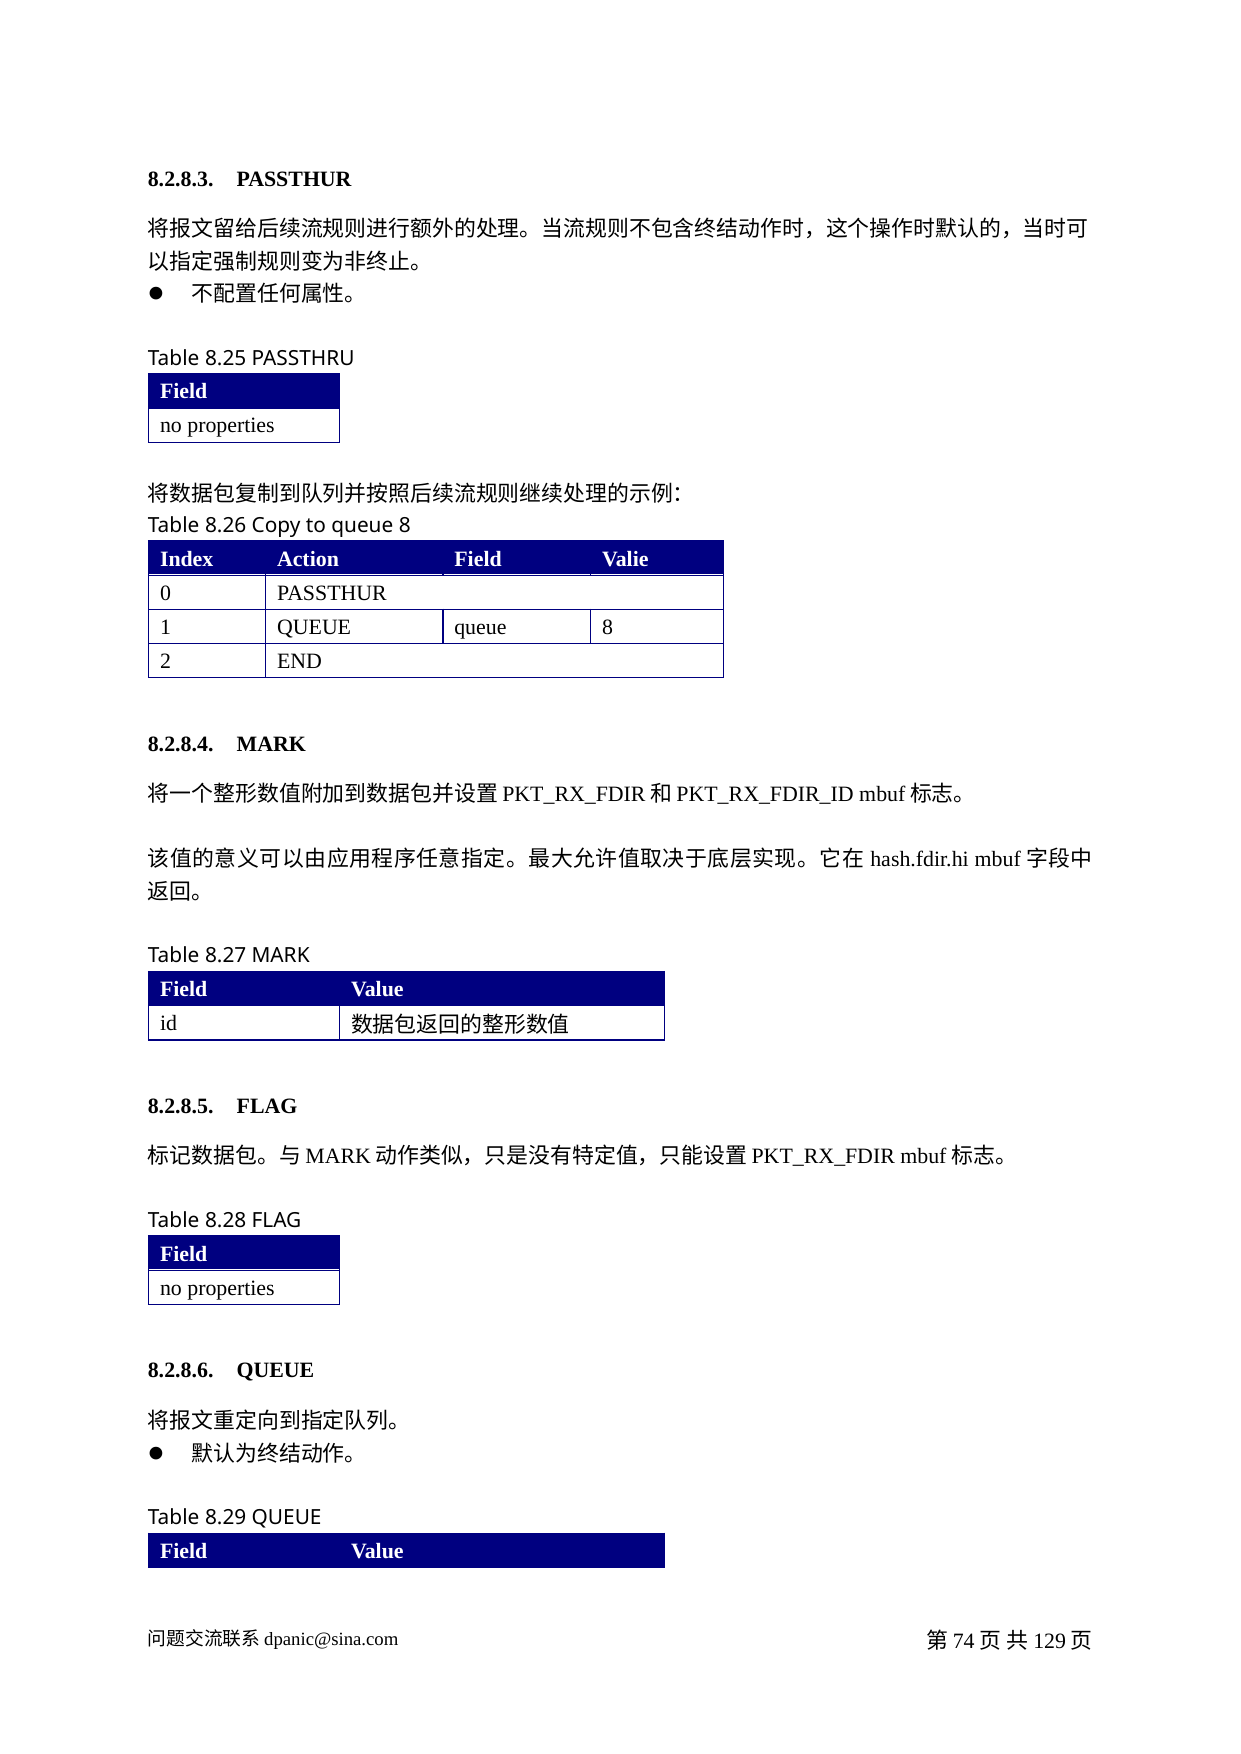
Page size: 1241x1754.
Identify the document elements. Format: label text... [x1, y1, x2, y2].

table_cell no properties [149, 1271, 339, 1303]
table_header Index [149, 542, 265, 574]
table_cell PASSTHUR [266, 576, 723, 608]
table_header Value [340, 972, 664, 1005]
subtitle PASSTHUR [148, 162, 1092, 194]
table_header Field [149, 1237, 339, 1269]
table_cell queue [444, 610, 590, 643]
table_header Value [340, 1534, 664, 1567]
list 默认为终结动作。 [148, 1435, 1092, 1468]
table_cell QUEUE [266, 610, 442, 643]
table_cell 8 [591, 610, 723, 643]
subtitle FLAG [148, 1089, 1092, 1122]
table_cell END [266, 644, 723, 677]
text 标记数据包。与MARK动作类似，只是没有特定值，只能设置PKT_RX_FDIR mbuf标志。 [148, 1138, 1092, 1170]
subtitle MARK [148, 727, 1092, 759]
text 将报文留给后续流规则进行额外的处理。当流规则不包含终结动作时，这个操作时默认的，当时可以指定强制规则变为非终止。 [148, 211, 1092, 276]
table_header Field [149, 375, 339, 407]
text 将报文重定向到指定队列。 [148, 1403, 1092, 1435]
table_cell 数据包返回的整形数值 [340, 1006, 664, 1039]
subtitle QUEUE [148, 1354, 1092, 1386]
table_cell 0 [149, 576, 265, 608]
table_header Valie [591, 542, 723, 574]
table_cell 1 [149, 610, 265, 643]
text 该值的意义可以由应用程序任意指定。最大允许值取决于底层实现。它在hash.fdir.hi mbuf字段中返回。 [148, 841, 1092, 906]
table_cell no properties [149, 409, 339, 441]
table_cell id [149, 1006, 339, 1039]
table_header Action [266, 542, 442, 574]
table_cell 2 [149, 644, 265, 677]
table_header Field [149, 1534, 339, 1567]
text 将一个整形数值附加到数据包并设置PKT_RX_FDIR和PKT_RX_FDIR_ID mbuf标志。 [148, 776, 1092, 808]
list 不配置任何属性。 [148, 276, 1092, 308]
table_header Field [149, 972, 339, 1005]
text 将数据包复制到队列并按照后续流规则继续处理的示例： [148, 475, 1092, 508]
table_header Field [444, 542, 590, 574]
